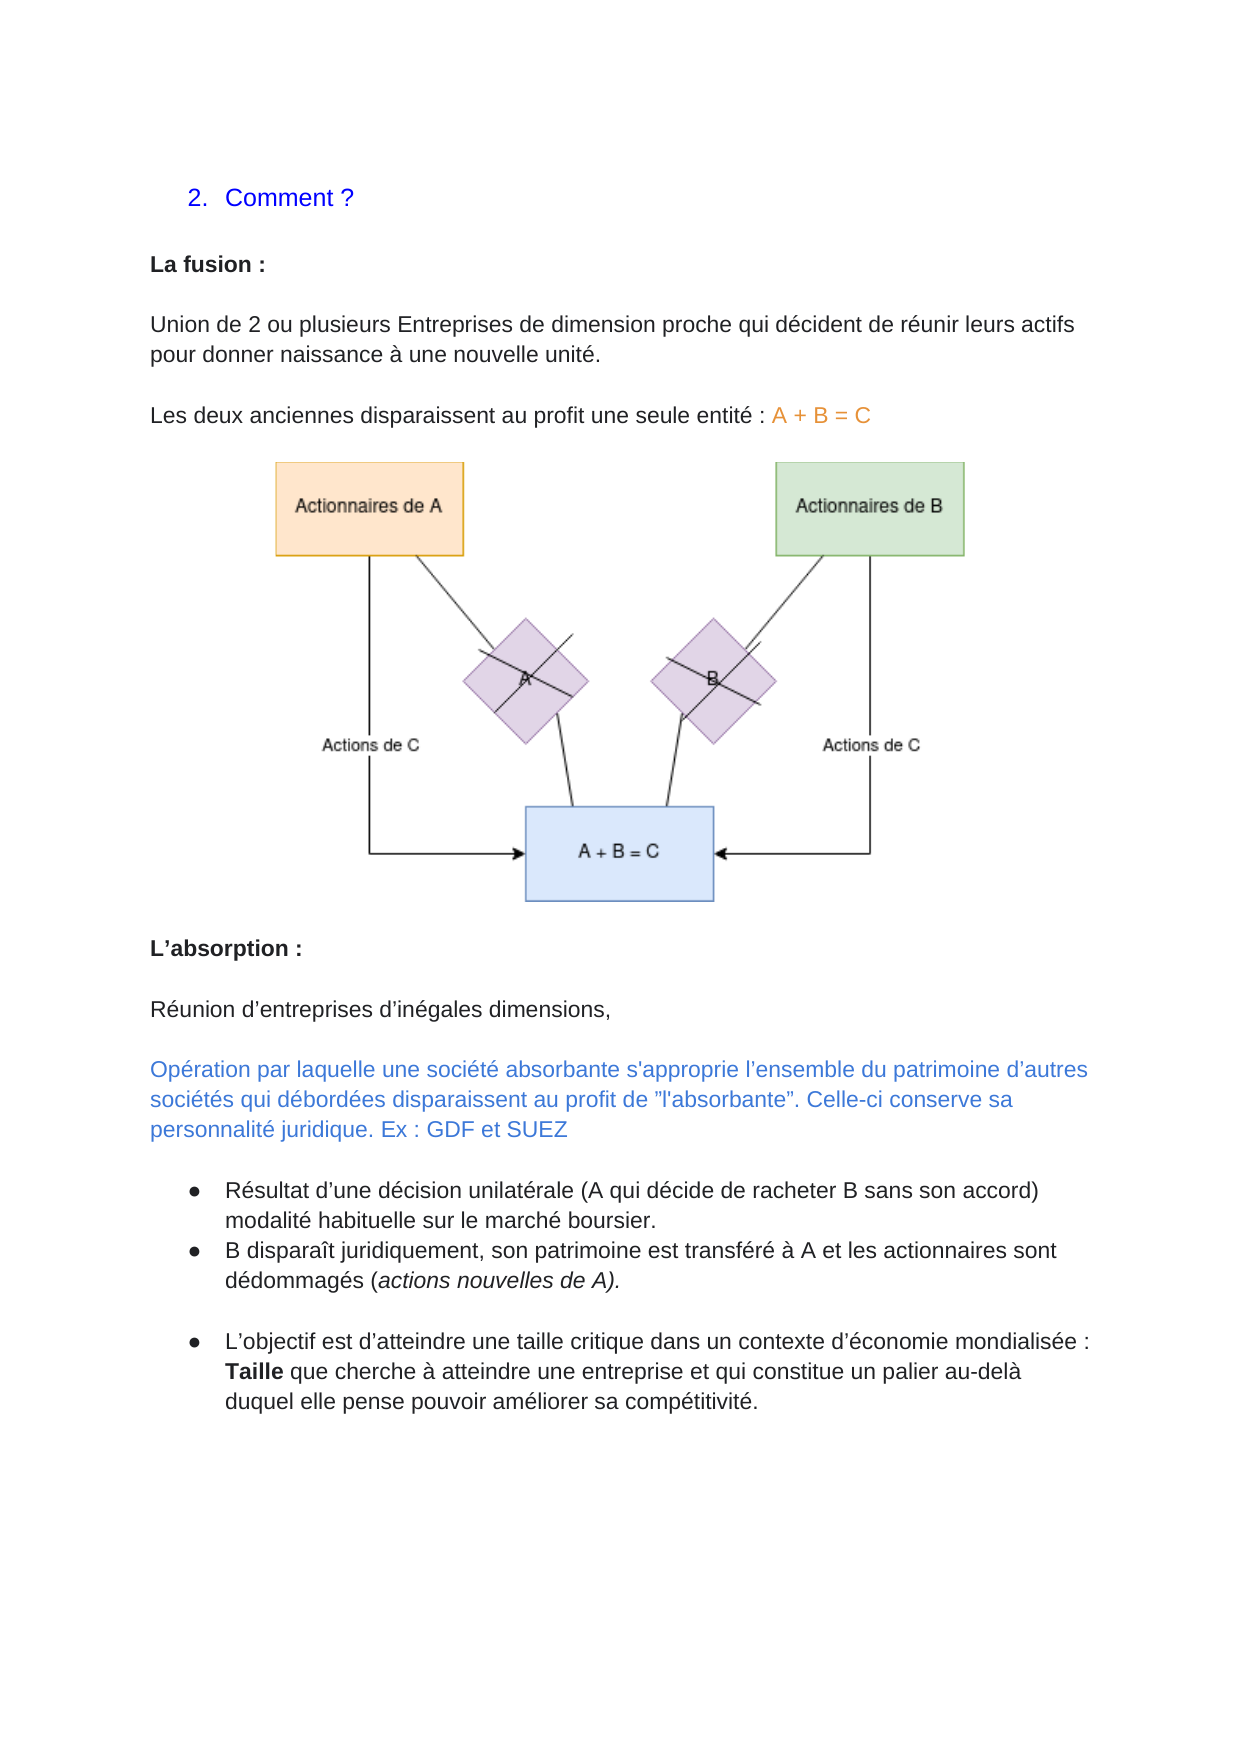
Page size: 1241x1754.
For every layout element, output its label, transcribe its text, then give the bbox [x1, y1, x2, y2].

subtitle Comment ? [187, 183, 1090, 212]
text Opération par laquelle une société absorbante s'approprie l’ensemble du patrimoine d’autres sociétés qui débordées disparaissent au profit de ”l'absorbante”. Celle-ci conserve sa personnalité juridique. Ex : GDF et SUEZ [150, 1056, 1090, 1143]
text La fusion : [150, 251, 1090, 277]
picture [275, 462, 965, 902]
text Réunion d’entreprises d’inégales dimensions, [150, 996, 1090, 1022]
text Union de 2 ou plusieurs Entreprises de dimension proche qui décident de réunir leurs actifs pour donner naissance à une nouvelle unité. [150, 311, 1090, 368]
text L’absorption : [150, 935, 1090, 962]
list Résultat d’une décision unilatérale (A qui décide de racheter B sans son accord) modalité habituelle sur le marché boursier. [187, 1177, 1090, 1233]
list L’objectif est d’atteindre une taille critique dans un contexte d’économie mondialisée : Taille que cherche à atteindre une entreprise et qui constitue un palier au-delà duquel elle pense pouvoir améliorer sa compétitivité. [187, 1328, 1090, 1415]
text Les deux anciennes disparaissent au profit une seule entité : A + B = C [150, 402, 1090, 428]
list B disparaît juridiquement, son patrimoine est transféré à A et les actionnaires sont dédommagés (actions nouvelles de A). [187, 1237, 1090, 1294]
